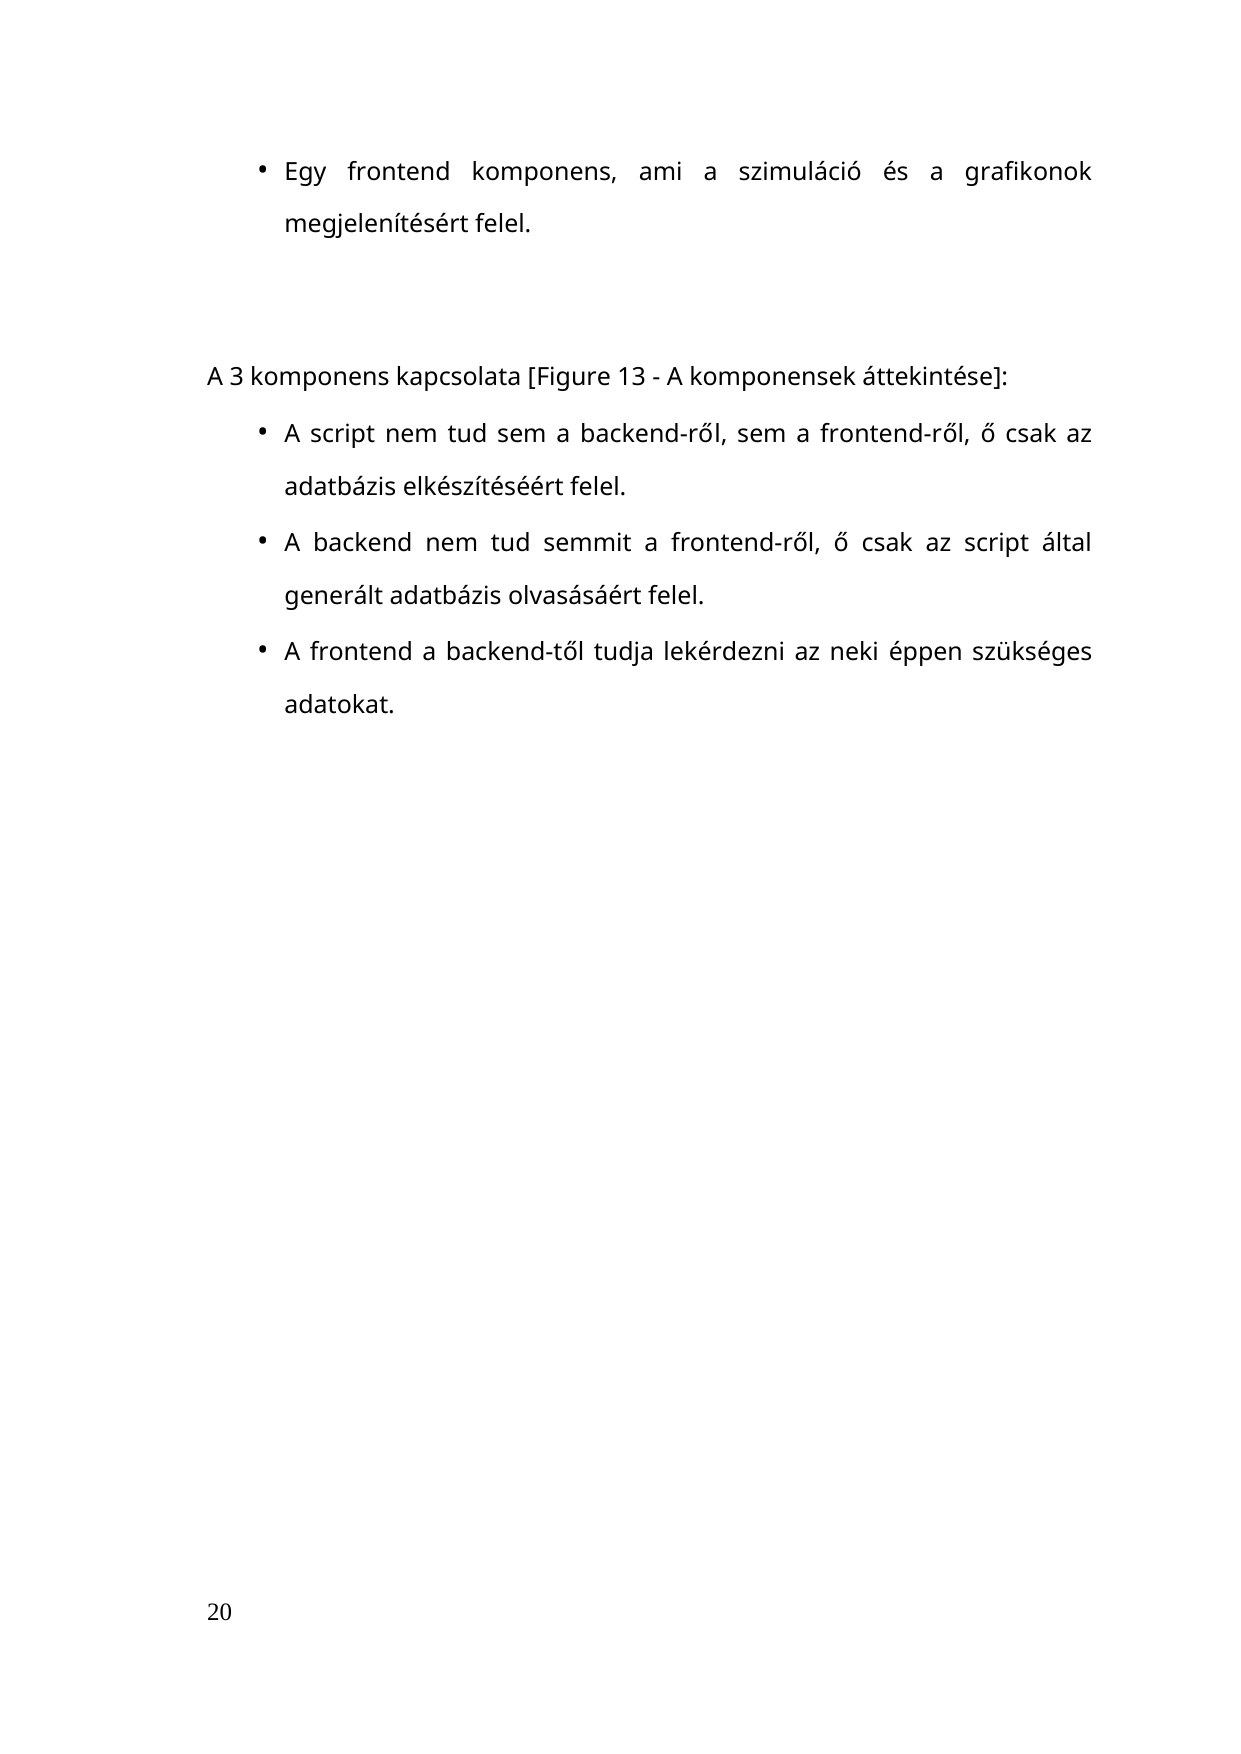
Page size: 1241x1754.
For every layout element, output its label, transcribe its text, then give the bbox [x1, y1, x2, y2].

list A backend nem tud semmit a frontend-ről, ő csak az script által generált adatbázis olvasásáért felel. [257, 519, 1092, 611]
list A script nem tud sem a backend-ről, sem a frontend-ről, ő csak az adatbázis elkészítéséért felel. [257, 410, 1092, 502]
text A 3 komponens kapcsolata [Figure 13 - A komponensek áttekintése]: [207, 359, 1092, 393]
list A frontend a backend-től tudja lekérdezni az neki éppen szükséges adatokat. [257, 628, 1092, 721]
list Egy frontend komponens, ami a szimuláció és a grafikonok megjelenítésért felel. [257, 148, 1092, 240]
